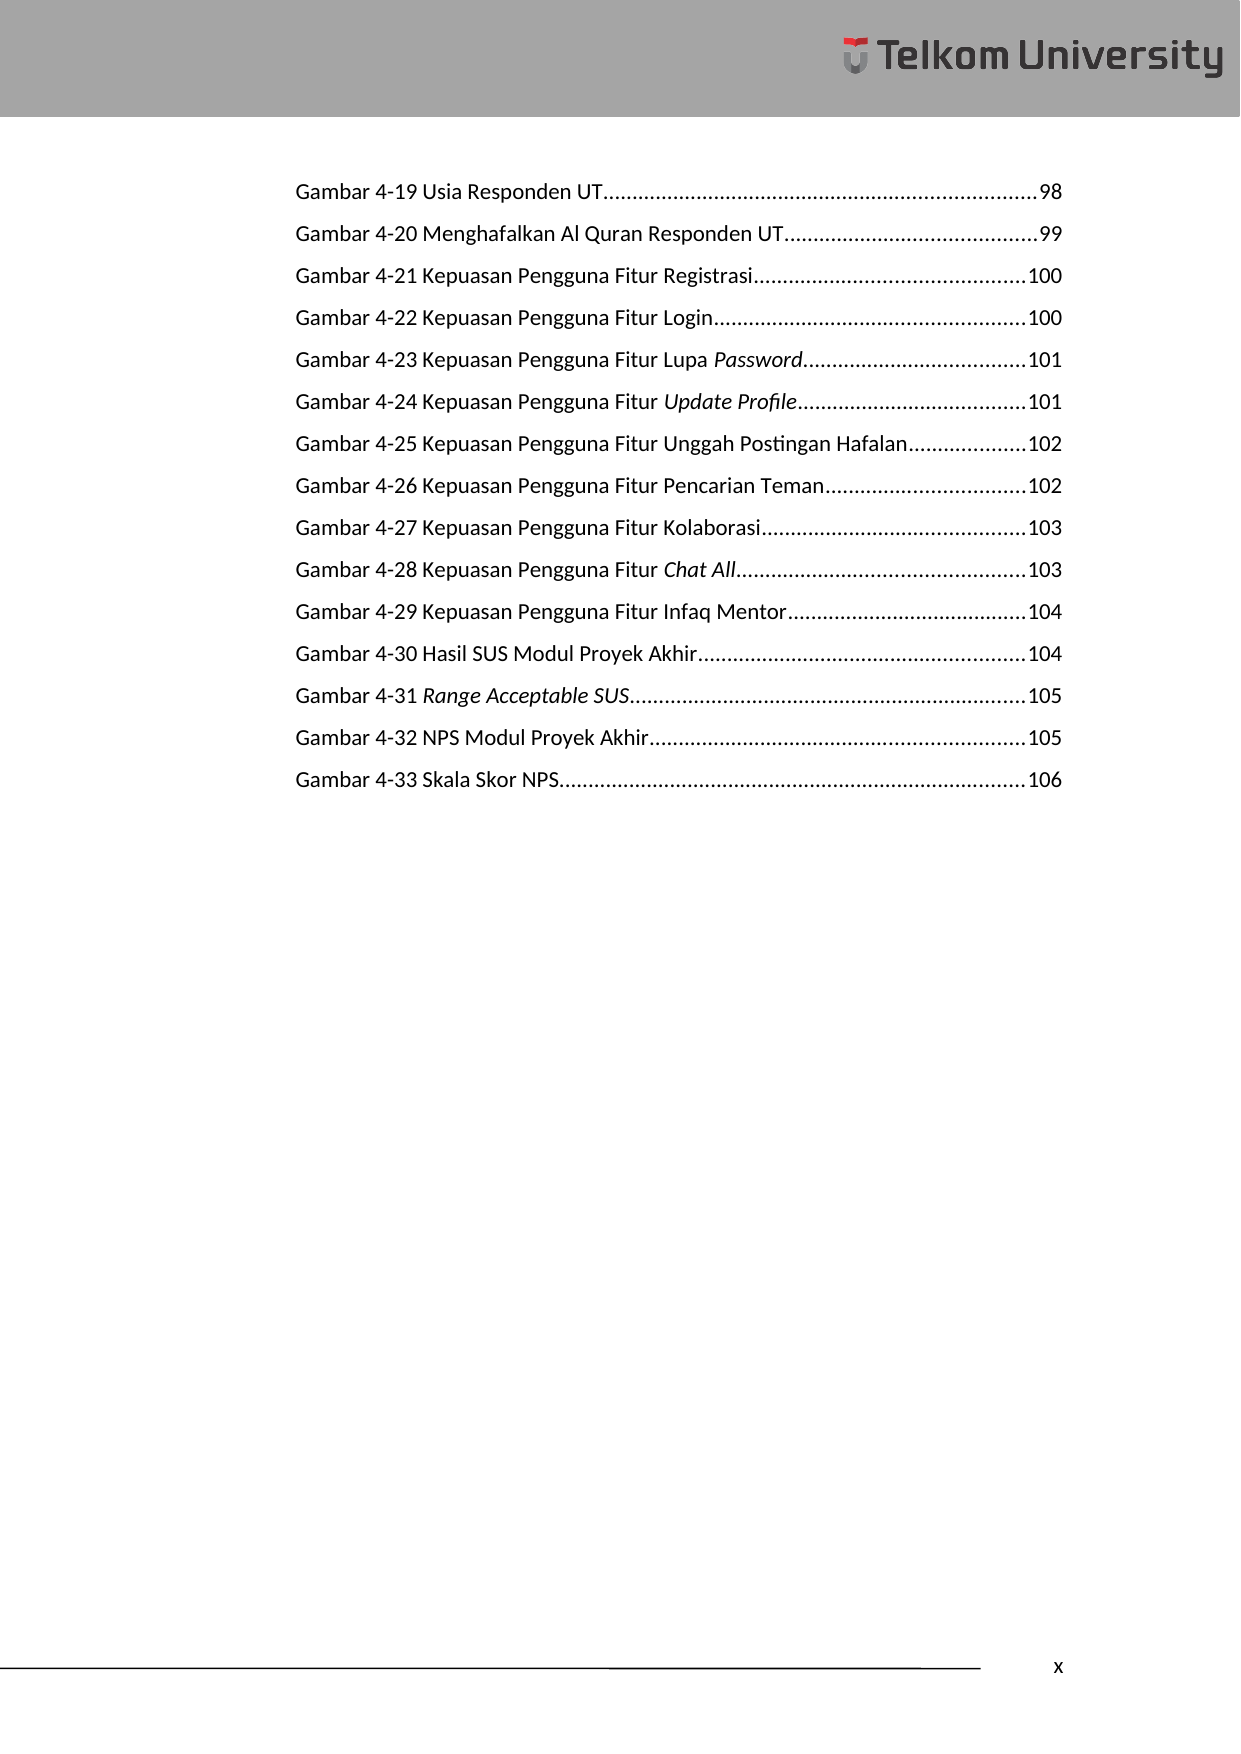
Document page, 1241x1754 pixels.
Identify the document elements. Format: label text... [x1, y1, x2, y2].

text Gambar 4-25 Kepuasan Pengguna Fitur Unggah Postingan Hafalan 102 [295, 429, 1063, 457]
text Gambar 4-23 Kepuasan Pengguna Fitur Lupa Password 101 [295, 345, 1063, 373]
text Gambar 4-19 Usia Responden UT 98 [295, 177, 1063, 205]
text Gambar 4-20 Menghafalkan Al Quran Responden UT 99 [295, 219, 1063, 247]
text Gambar 4-31 Range Acceptable SUS 105 [295, 681, 1063, 709]
text Gambar 4-21 Kepuasan Pengguna Fitur Registrasi 100 [295, 261, 1063, 289]
text Gambar 4-24 Kepuasan Pengguna Fitur Update Profile 101 [295, 387, 1063, 415]
text Gambar 4-29 Kepuasan Pengguna Fitur Infaq Mentor 104 [295, 597, 1063, 625]
text Gambar 4-32 NPS Modul Proyek Akhir 105 [295, 723, 1063, 751]
text Gambar 4-28 Kepuasan Pengguna Fitur Chat All 103 [295, 555, 1063, 583]
text Gambar 4-30 Hasil SUS Modul Proyek Akhir 104 [295, 639, 1063, 667]
text Gambar 4-22 Kepuasan Pengguna Fitur Login 100 [295, 303, 1063, 331]
text Gambar 4-26 Kepuasan Pengguna Fitur Pencarian Teman 102 [295, 471, 1063, 499]
text Gambar 4-33 Skala Skor NPS 106 [295, 765, 1063, 793]
picture [843, 37, 1223, 78]
text Gambar 4-27 Kepuasan Pengguna Fitur Kolaborasi 103 [295, 513, 1063, 541]
